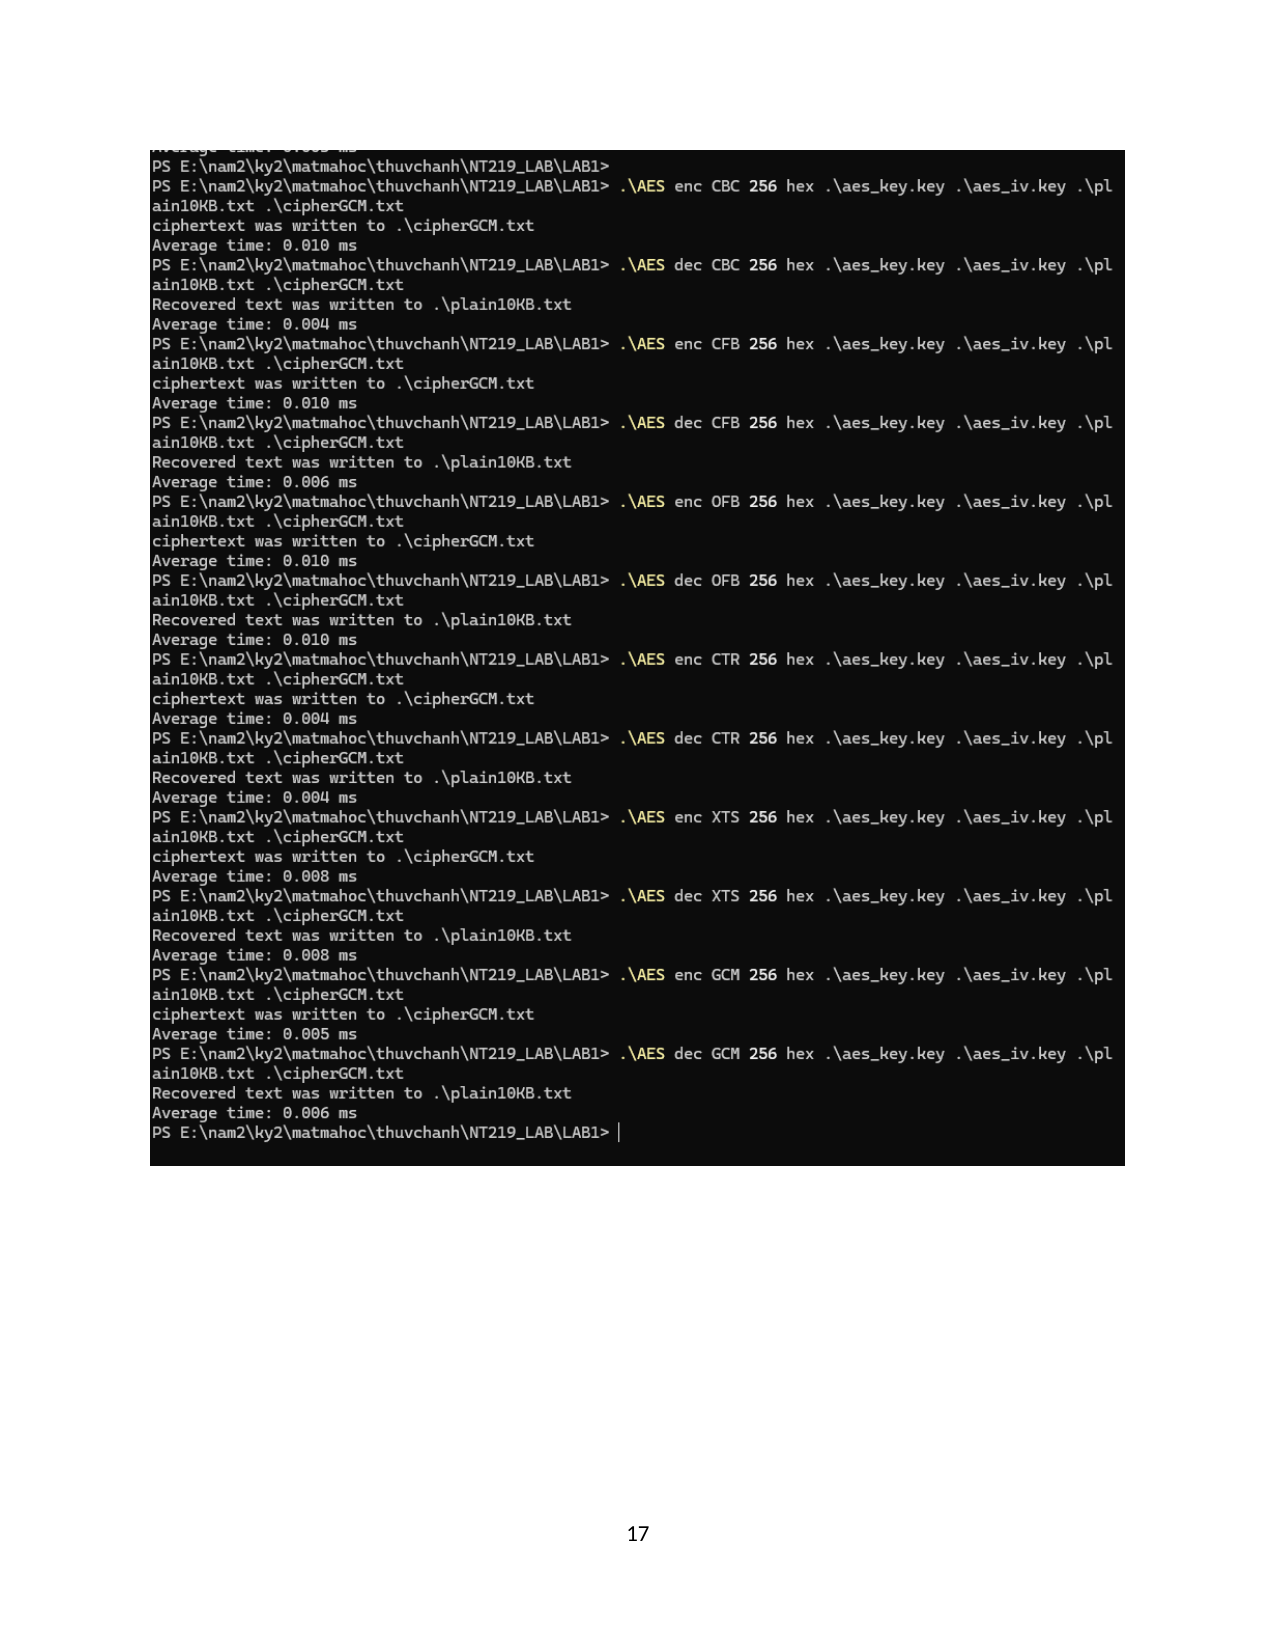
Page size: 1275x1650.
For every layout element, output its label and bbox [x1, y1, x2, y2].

picture [150, 150, 1125, 1166]
